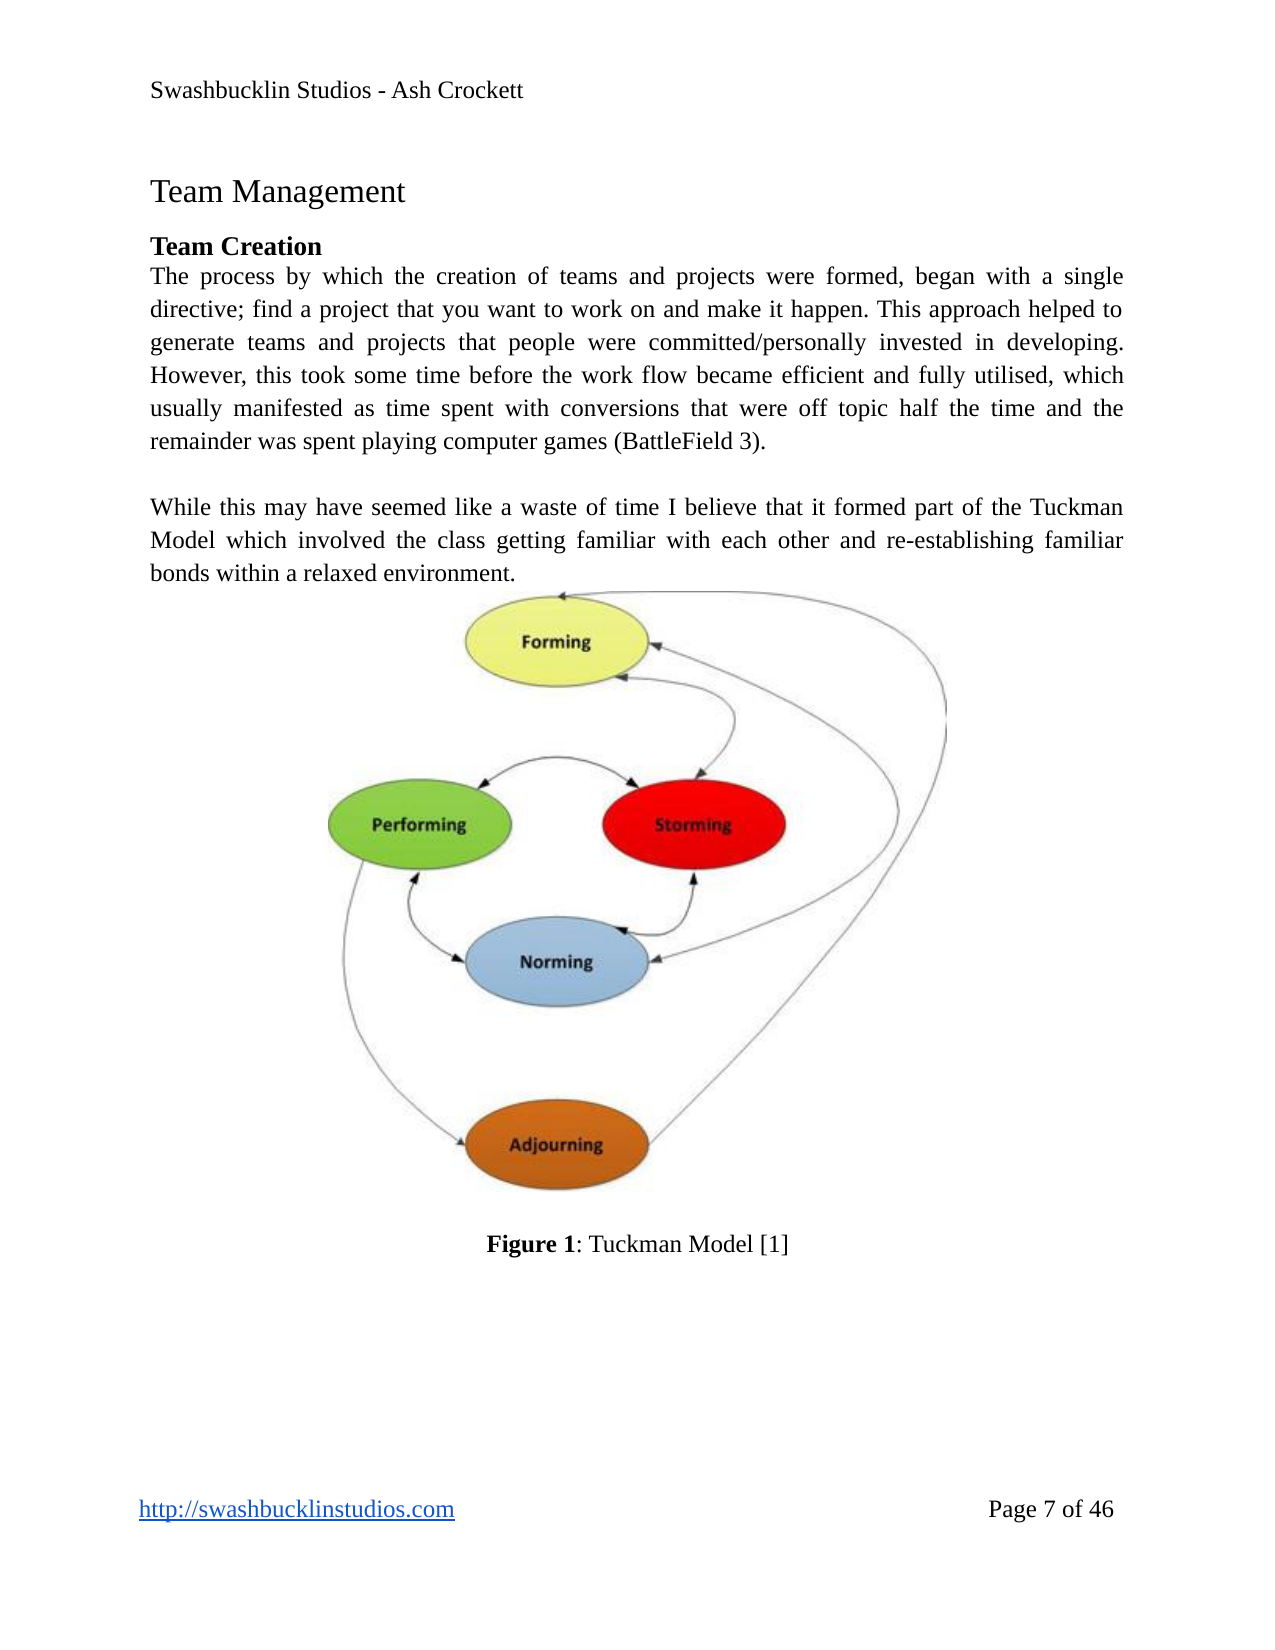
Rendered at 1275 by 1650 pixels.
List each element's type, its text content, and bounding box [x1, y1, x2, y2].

text The process by which the creation of teams and projects were formed, began with a single directive; find a project that you want to work on and make it happen. This approach helped to generate teams and projects that people were committed/personally invested in developing. However, this took some time before the work flow became efficient and fully utilised, which usually manifested as time spent with conversions that were off topic half the time and the remainder was spent playing computer games (BattleField 3). [150, 261, 1125, 455]
text While this may have seemed like a waste of time I believe that it formed part of the Tuckman Model which involved the class getting familiar with each other and re-establishing familiar bonds within a relaxed environment. [150, 492, 1125, 587]
text Figure 1: Tuckman Model [1] [150, 1229, 1125, 1257]
picture [328, 591, 947, 1192]
subtitle Team Management [150, 171, 1125, 209]
subtitle Team Creation [150, 230, 1125, 261]
